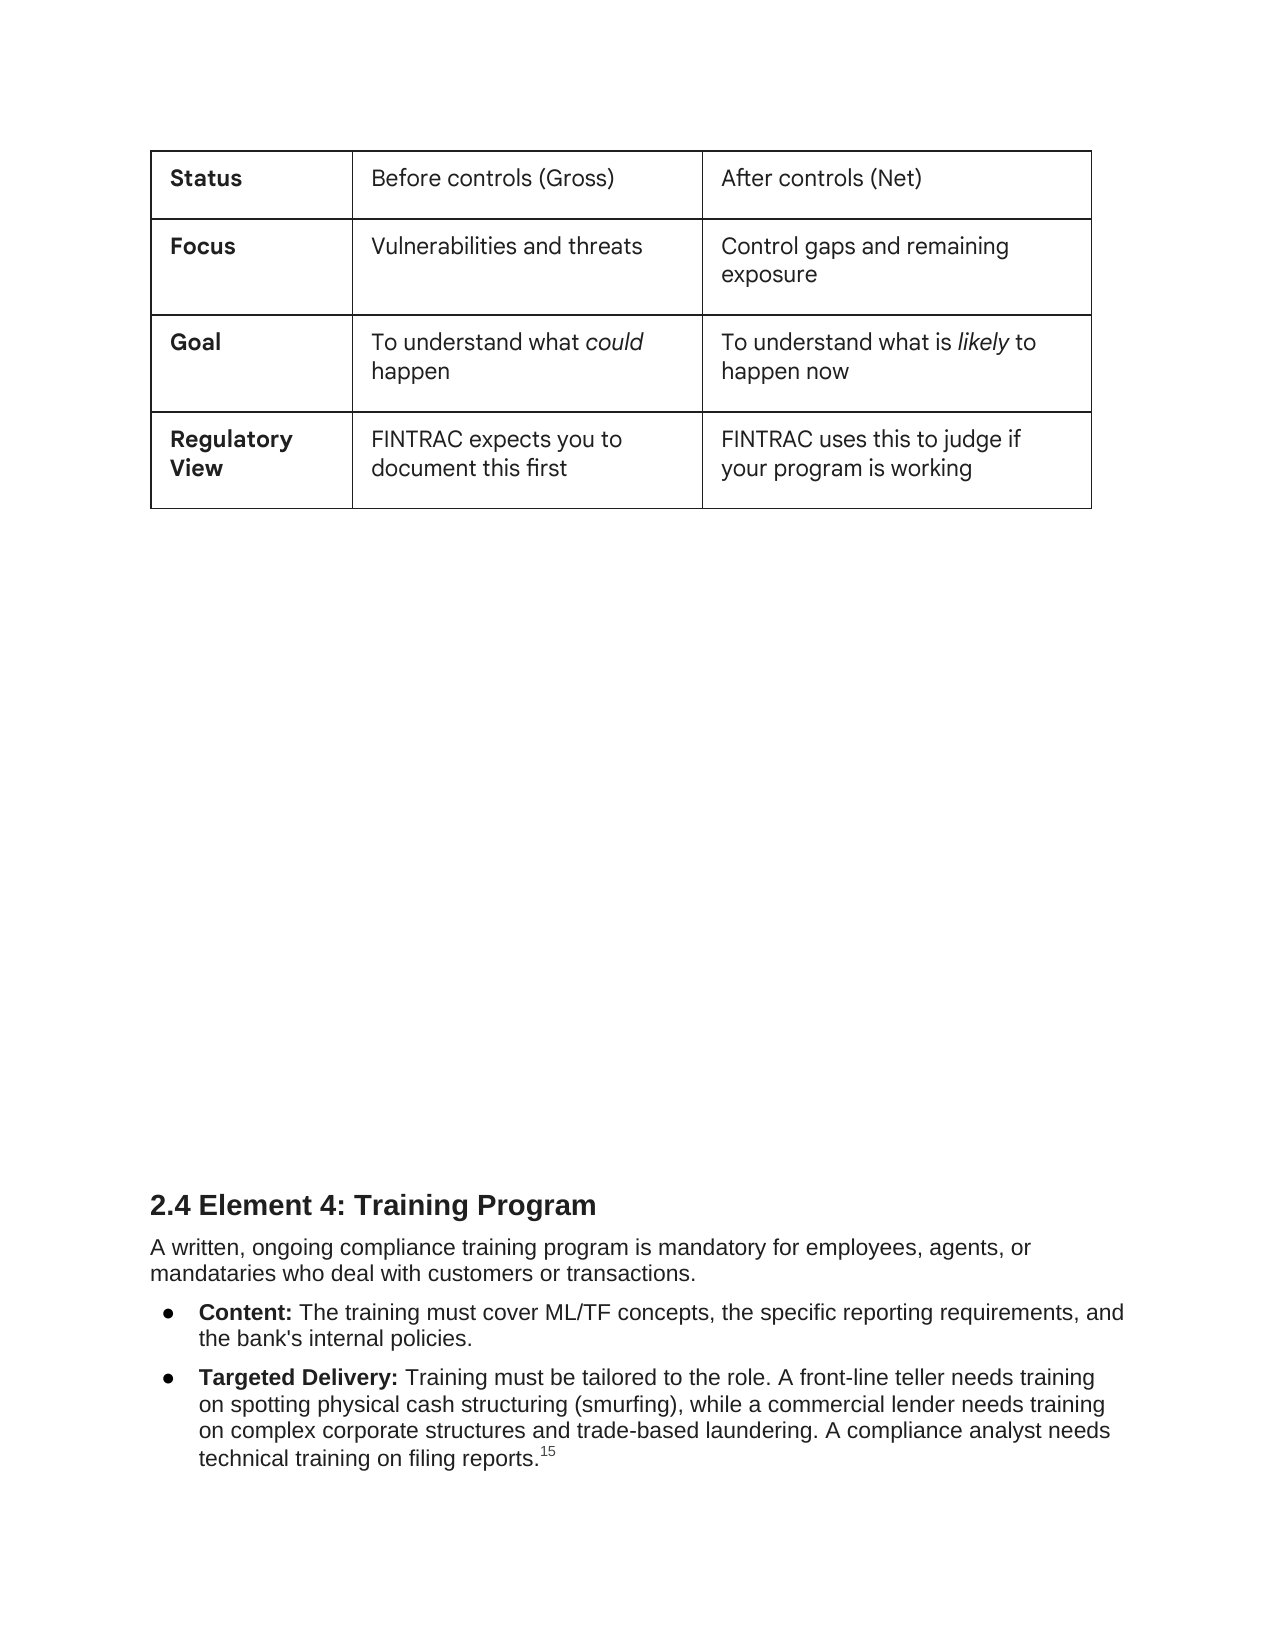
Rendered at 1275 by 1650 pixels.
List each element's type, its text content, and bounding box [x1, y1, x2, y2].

table_cell Vulnerabilities and threats [353, 220, 702, 314]
table_cell Status [152, 152, 352, 218]
list Targeted Delivery: Training must be tailored to the role. A front-line teller needs training on spotting physical cash structuring (smurfing), while a commercial lender needs training on complex corporate structures and trade-based laundering. A compliance analyst needs technical training on filing reports.15 [161, 1364, 1125, 1472]
table_cell FINTRAC expects you to document this first [353, 413, 702, 507]
table_cell Focus [152, 220, 352, 314]
table_cell To understand what is likely to happen now [703, 316, 1091, 411]
table_cell After controls (Net) [703, 152, 1091, 218]
list Content: The training must cover ML/TF concepts, the specific reporting requirements, and the bank's internal policies. [161, 1299, 1125, 1352]
table_cell FINTRAC uses this to judge if your program is working [703, 413, 1091, 507]
table_cell Goal [152, 316, 352, 411]
table_cell To understand what could happen [353, 316, 702, 411]
table_cell Before controls (Gross) [353, 152, 702, 218]
text A written, ongoing compliance training program is mandatory for employees, agents, or mandataries who deal with customers or transactions. [150, 1234, 1125, 1286]
table_cell Control gaps and remaining exposure [703, 220, 1091, 314]
table_cell Regulatory View [152, 413, 352, 507]
subtitle 2.4 Element 4: Training Program [150, 1188, 1125, 1221]
